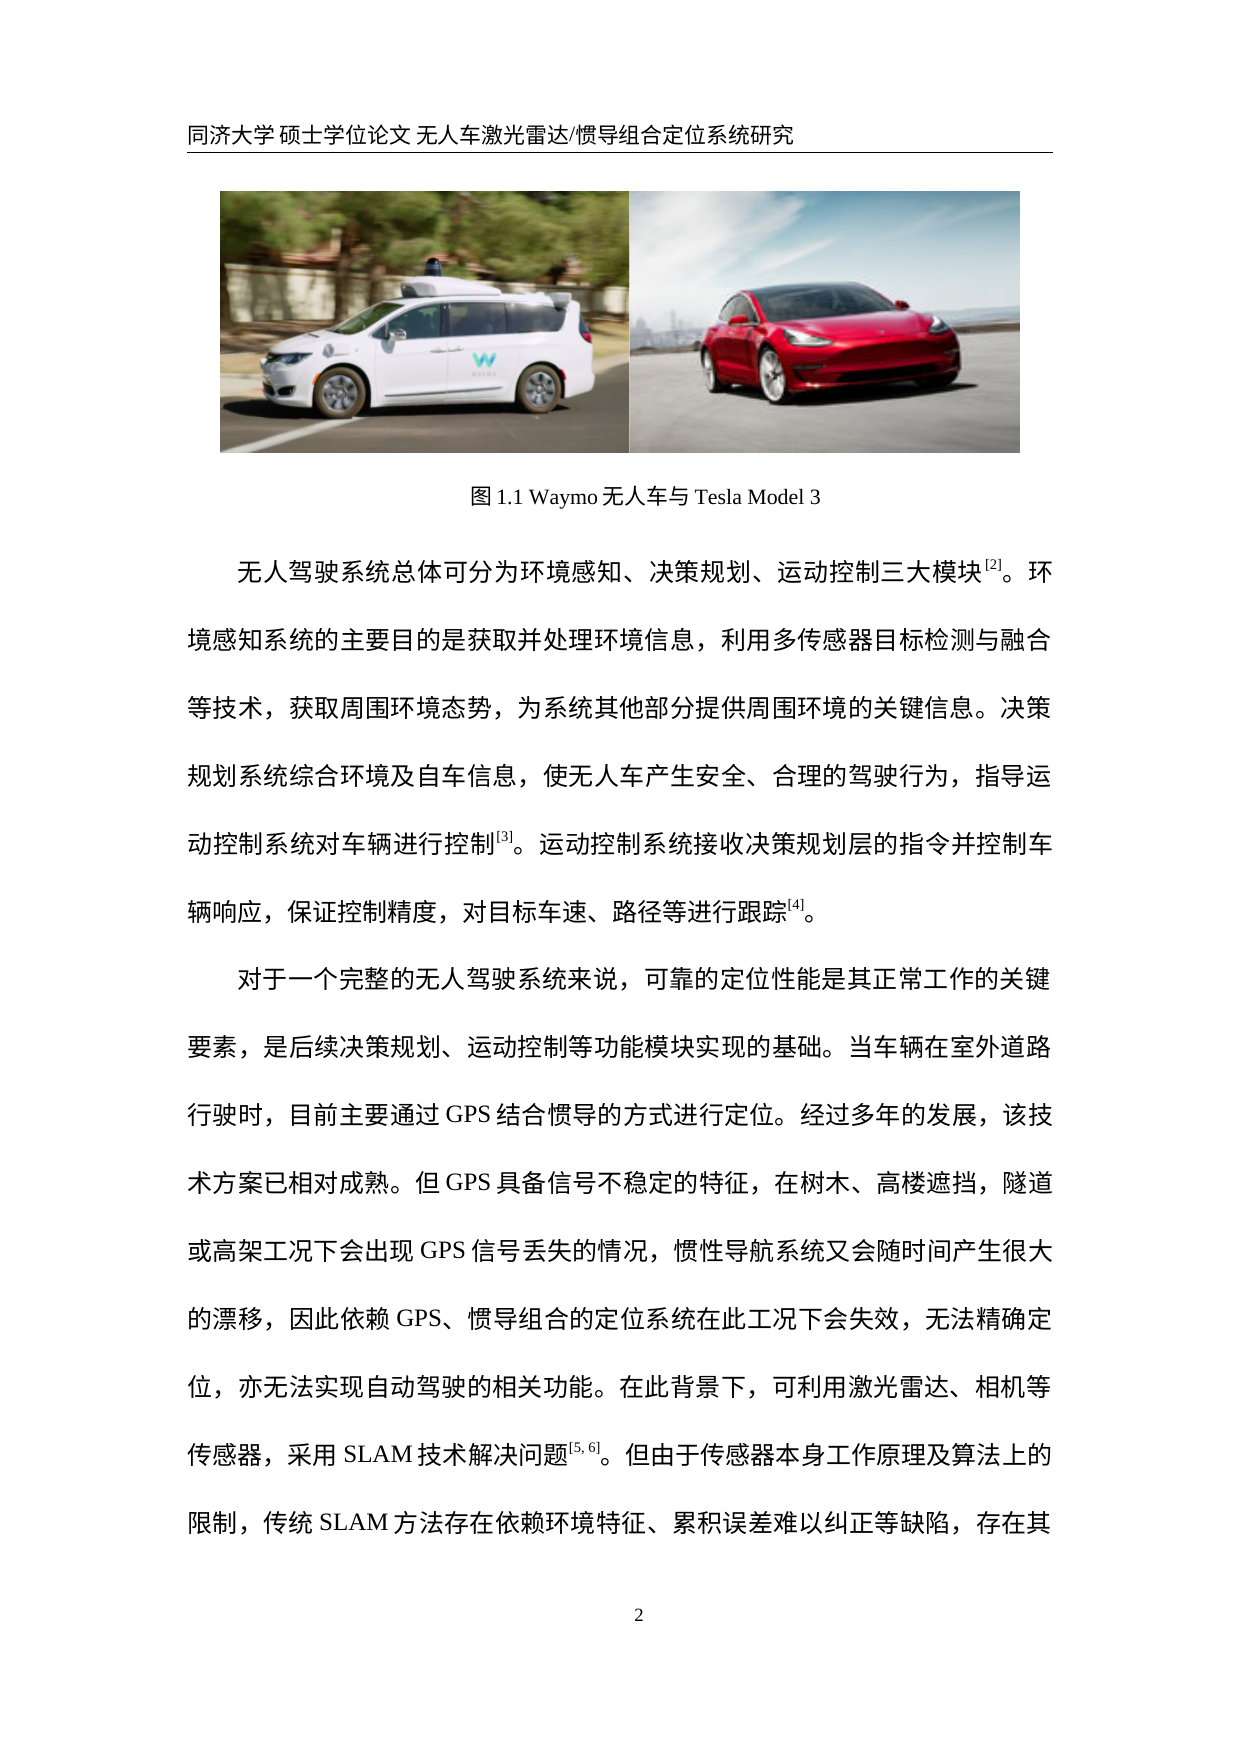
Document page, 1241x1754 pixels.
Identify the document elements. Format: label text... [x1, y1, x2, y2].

text 图1.1 Waymo无人车与Tesla Model 3 [187, 478, 1053, 512]
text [187, 944, 1053, 1555]
text 无人驾驶系统总体可分为环境感知、决策规划、运动控制三大模块[2]。环境感知系统的主要目的是获取并处理环境信息，利用多传感器目标检测与融合等技术，获取周围环境态势，为系统其他部分提供周围环境的关键信息。决策规划系统综合环境及自车信息，使无人车产生安全、合理的驾驶行为，指导运动控制系统对车辆进行控制[3]。运动控制系统接收决策规划层的指令并控制车辆响应，保证控制精度，对目标车速、路径等进行跟踪[4]。 [187, 537, 1053, 944]
picture [220, 191, 1020, 453]
